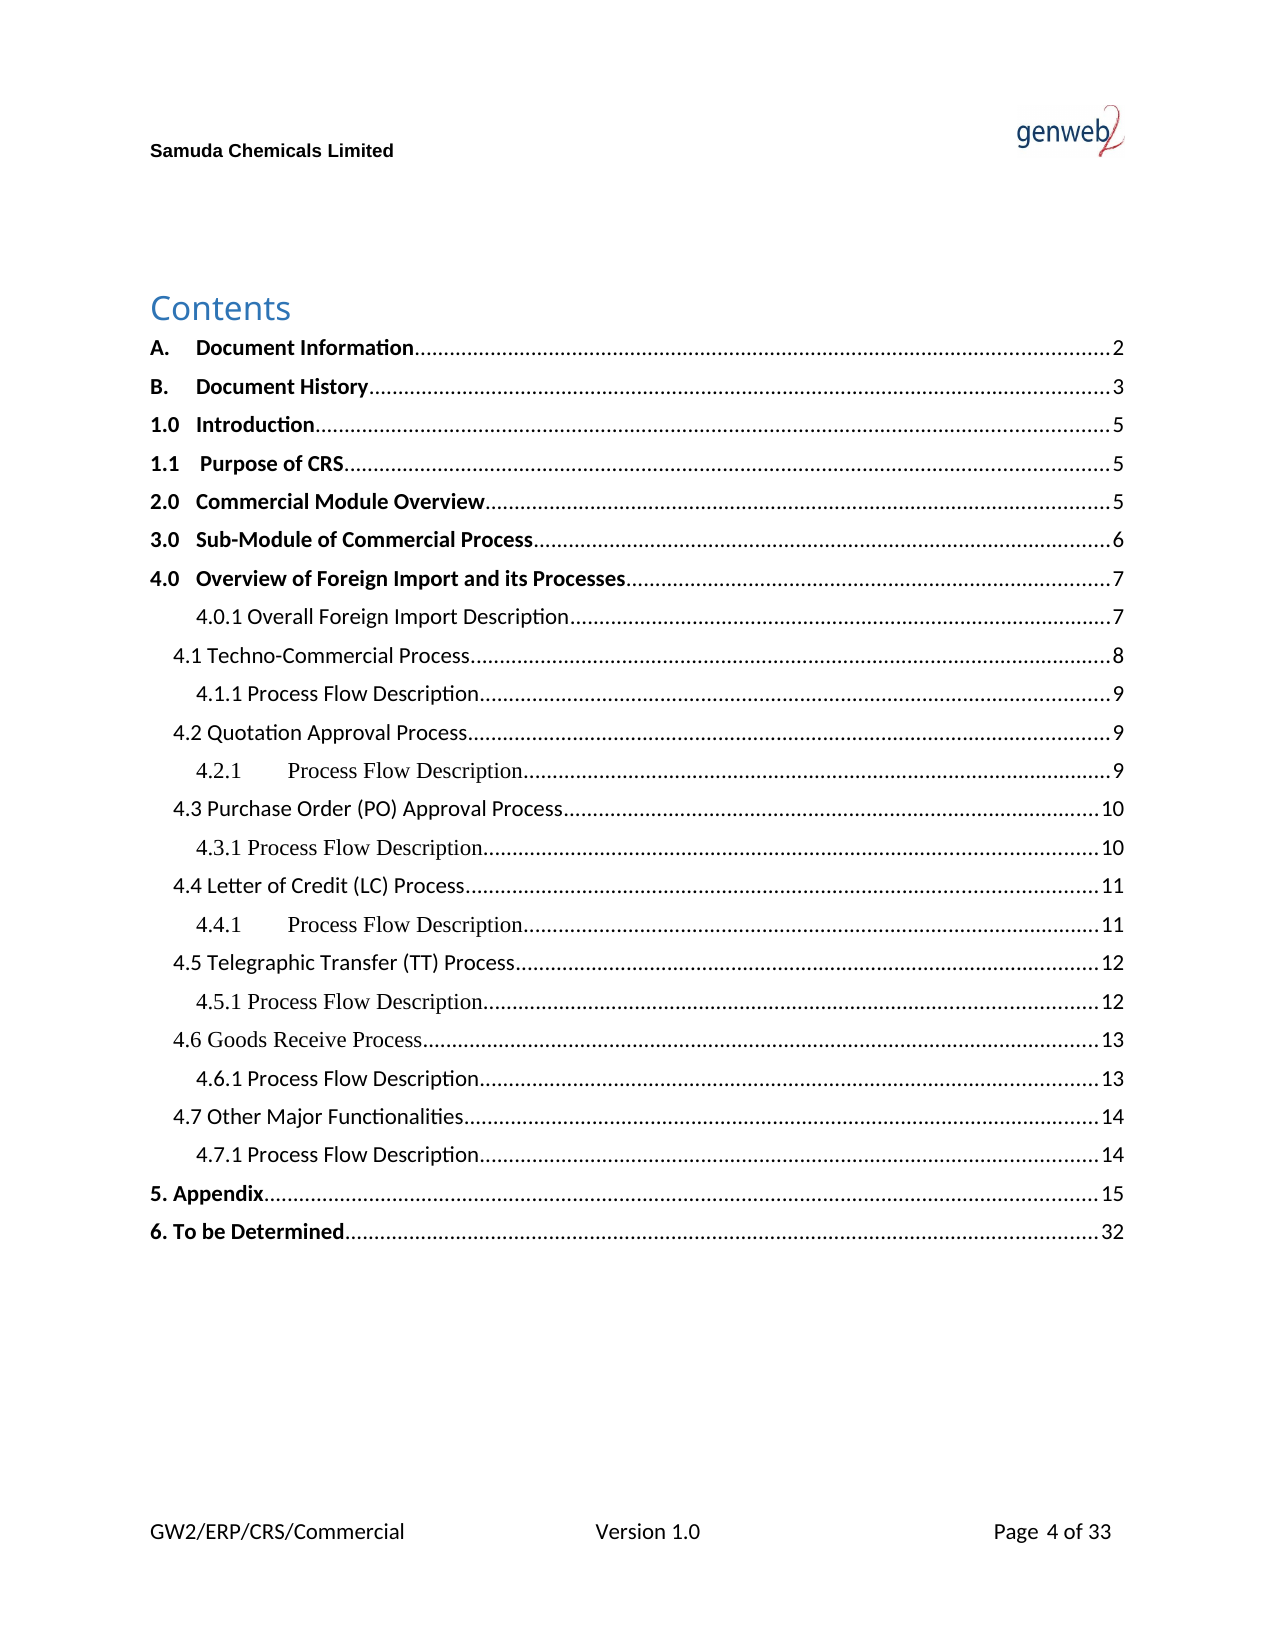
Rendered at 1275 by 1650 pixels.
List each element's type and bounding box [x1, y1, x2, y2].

picture [1017, 105, 1125, 158]
